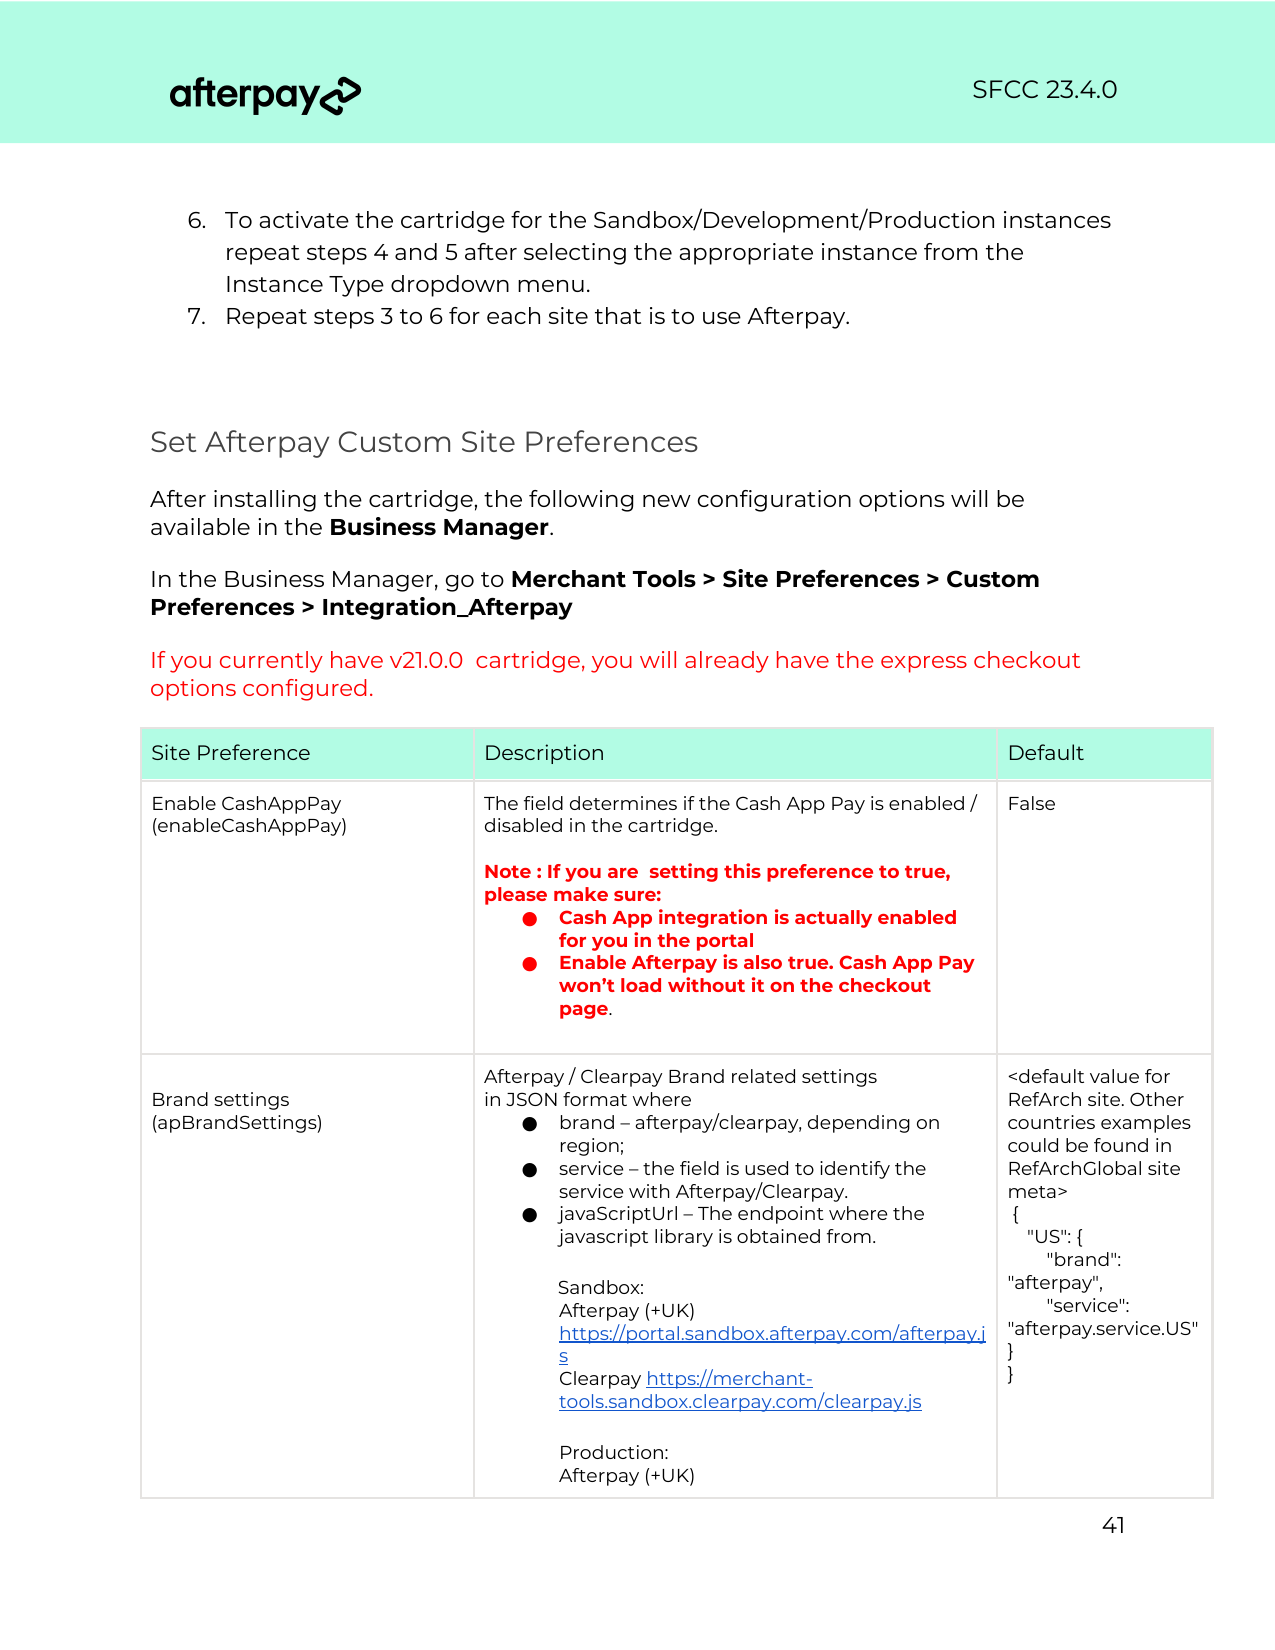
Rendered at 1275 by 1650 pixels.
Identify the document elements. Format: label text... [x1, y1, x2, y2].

table_header Site Preference [142, 729, 473, 779]
text After installing the cartridge, the following new configuration options will be available in the Business Manager. [150, 485, 1125, 541]
table_cell The field determines if the Cash App Pay is enabled / disabled in the cartridge. Note : If you are setting this preference to true, please make sure: Cash App integration is actually enabled for you in the portal Enable Afterpay is also true. Cash App Pay won’t load without it on the checkout page. [475, 782, 996, 1053]
table_cell Enable CashAppPay (enableCashAppPay) [142, 782, 473, 1053]
picture [134, 48, 397, 144]
table_header Default [998, 729, 1211, 779]
list Repeat steps 3 to 6 for each site that is to use Afterpay. [187, 302, 1125, 330]
table_cell Brand settings (apBrandSettings) [142, 1055, 473, 1497]
table_cell False [998, 782, 1211, 1053]
text In the Business Manager, go to Merchant Tools > Site Preferences > Custom Preferences > Integration_Afterpay [150, 566, 1125, 621]
list To activate the cartridge for the Sandbox/Development/Production instances repeat steps 4 and 5 after selecting the appropriate instance from the Instance Type dropdown menu. [187, 206, 1125, 298]
table_header Description [475, 729, 996, 779]
text If you currently have v21.0.0 cartridge, you will already have the express checkout options configured. [150, 646, 1125, 702]
subtitle Set Afterpay Custom Site Preferences [150, 424, 1125, 460]
